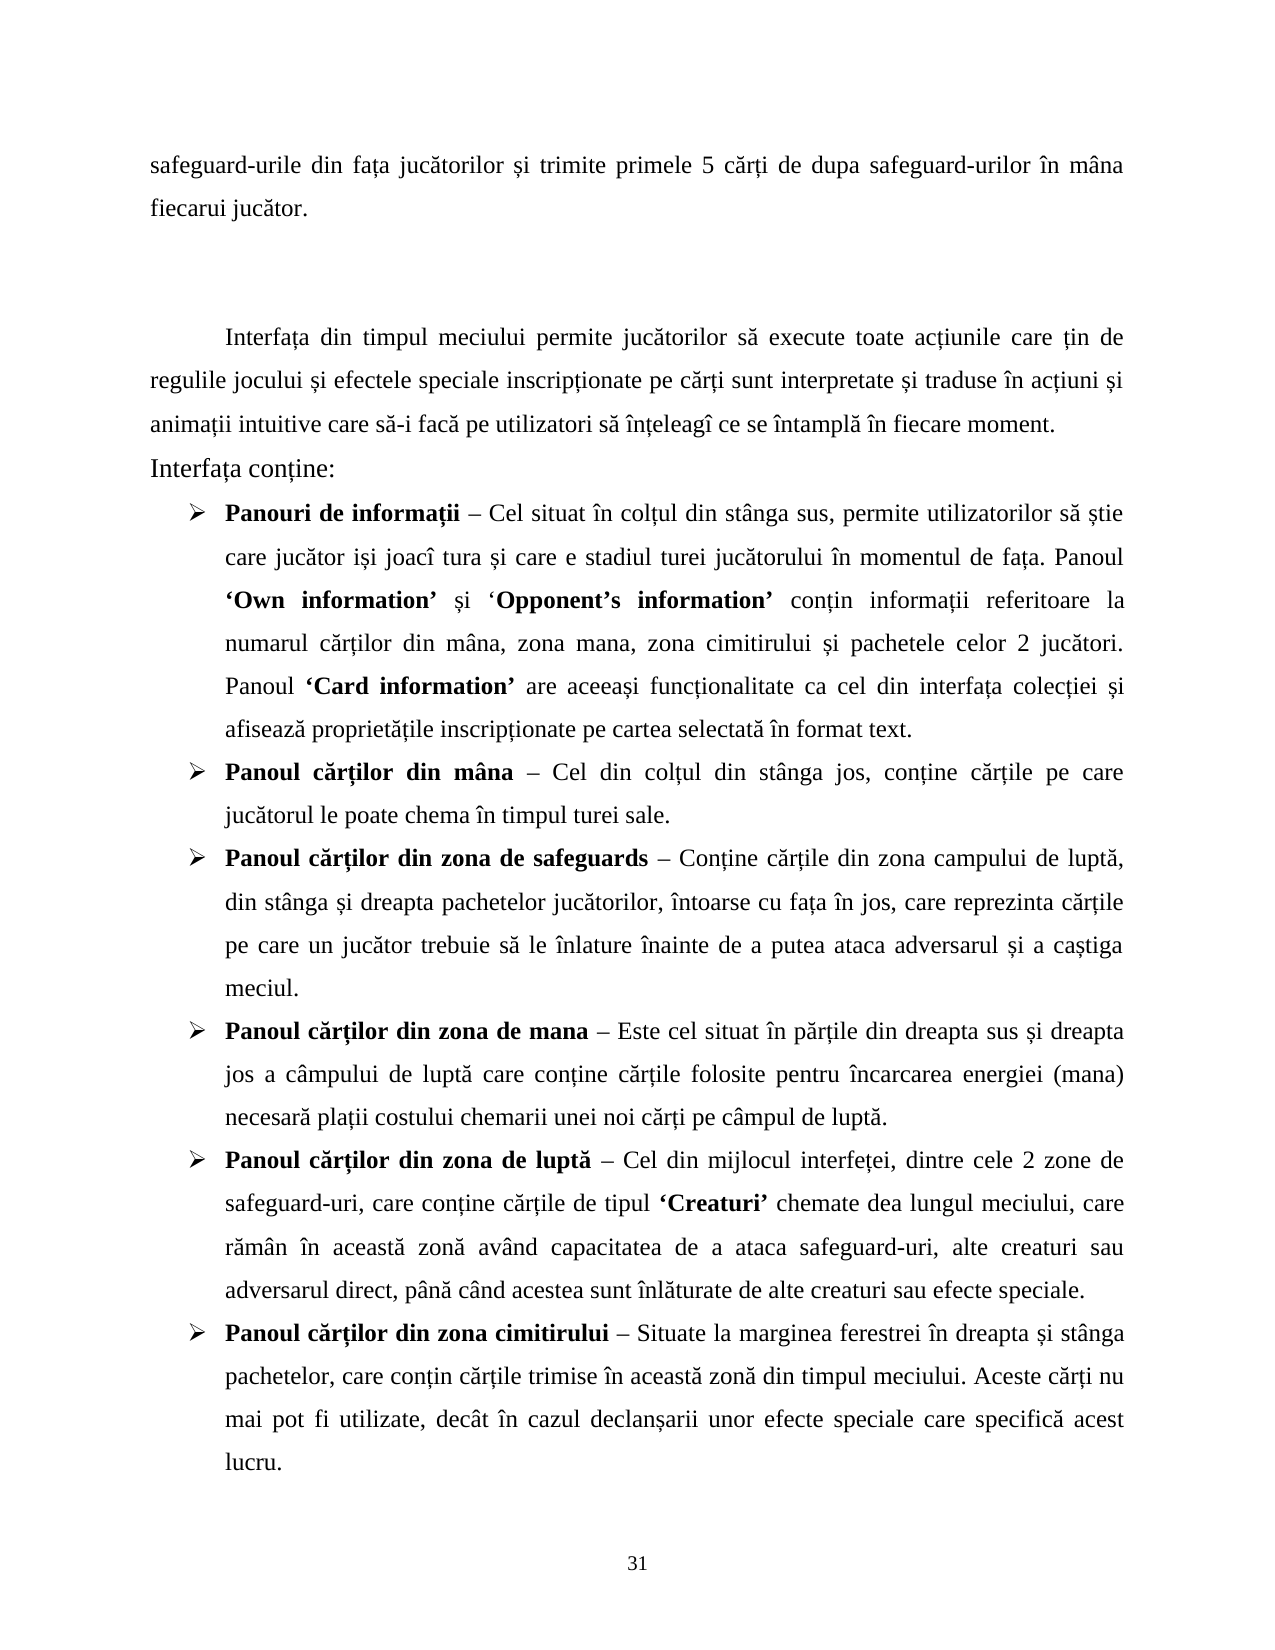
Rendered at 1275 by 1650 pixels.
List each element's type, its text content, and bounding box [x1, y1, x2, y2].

list Panoul cărților din zona de safeguards – Conține cărțile din zona campului de luptă, din stânga și dreapta pachetelor jucătorilor, întoarse cu fața în jos, care reprezinta cărțile pe care un jucător trebuie să le înlature înainte de a putea ataca adversarul și a caștiga meciul. [187, 843, 1125, 1002]
text Interfața conține: [150, 452, 1125, 483]
list Panoul cărților din zona de mana – Este cel situat în părțile din dreapta sus și dreapta jos a câmpului de luptă care conține cărțile folosite pentru încarcarea energiei (mana) necesară plații costului chemarii unei noi cărți pe câmpul de luptă. [187, 1016, 1125, 1131]
text Interfața din timpul meciului permite jucătorilor să execute toate acțiunile care țin de regulile jocului și efectele speciale inscripționate pe cărți sunt interpretate și traduse în acțiuni și animații intuitive care să-i facă pe utilizatori să înțeleagî ce se întamplă în fiecare moment. [150, 322, 1125, 437]
text După selectarea pachetelor de joc începe meciul. Cei 2 jucători sunt întampinați de interfața câmpului de luptă în care are loc bătălia și imediat încep animațiile inițiale care plasează safeguard-urile din fața jucătorilor și trimite primele 5 cărți de dupa safeguard-urilor în mâna fiecarui jucător. [150, 150, 1125, 222]
list Panoul cărților din zona de luptă – Cel din mijlocul interfeței, dintre cele 2 zone de safeguard-uri, care conține cărțile de tipul ‘Creaturi’ chemate dea lungul meciului, care rămân în această zonă având capacitatea de a ataca safeguard-uri, alte creaturi sau adversarul direct, până când acestea sunt înlăturate de alte creaturi sau efecte speciale. [187, 1145, 1125, 1303]
list Panoul cărților din zona cimitirului – Situate la marginea ferestrei în dreapta și stânga pachetelor, care conțin cărțile trimise în această zonă din timpul meciului. Aceste cărți nu mai pot fi utilizate, decât în cazul declanșarii unor efecte speciale care specifică acest lucru. [187, 1318, 1125, 1476]
list Panouri de informații – Cel situat în colțul din stânga sus, permite utilizatorilor să știe care jucător iși joacî tura și care e stadiul turei jucătorului în momentul de fața. Panoul ‘Own information’ și ‘Opponent’s information’ conțin informații referitoare la numarul cărților din mâna, zona mana, zona cimitirului și pachetele celor 2 jucători. Panoul ‘Card information’ are aceeași funcționalitate ca cel din interfața colecției și afisează proprietățile inscripționate pe cartea selectată în format text. [187, 498, 1125, 743]
list Panoul cărților din mâna – Cel din colțul din stânga jos, conține cărțile pe care jucătorul le poate chema în timpul turei sale. [187, 757, 1125, 829]
